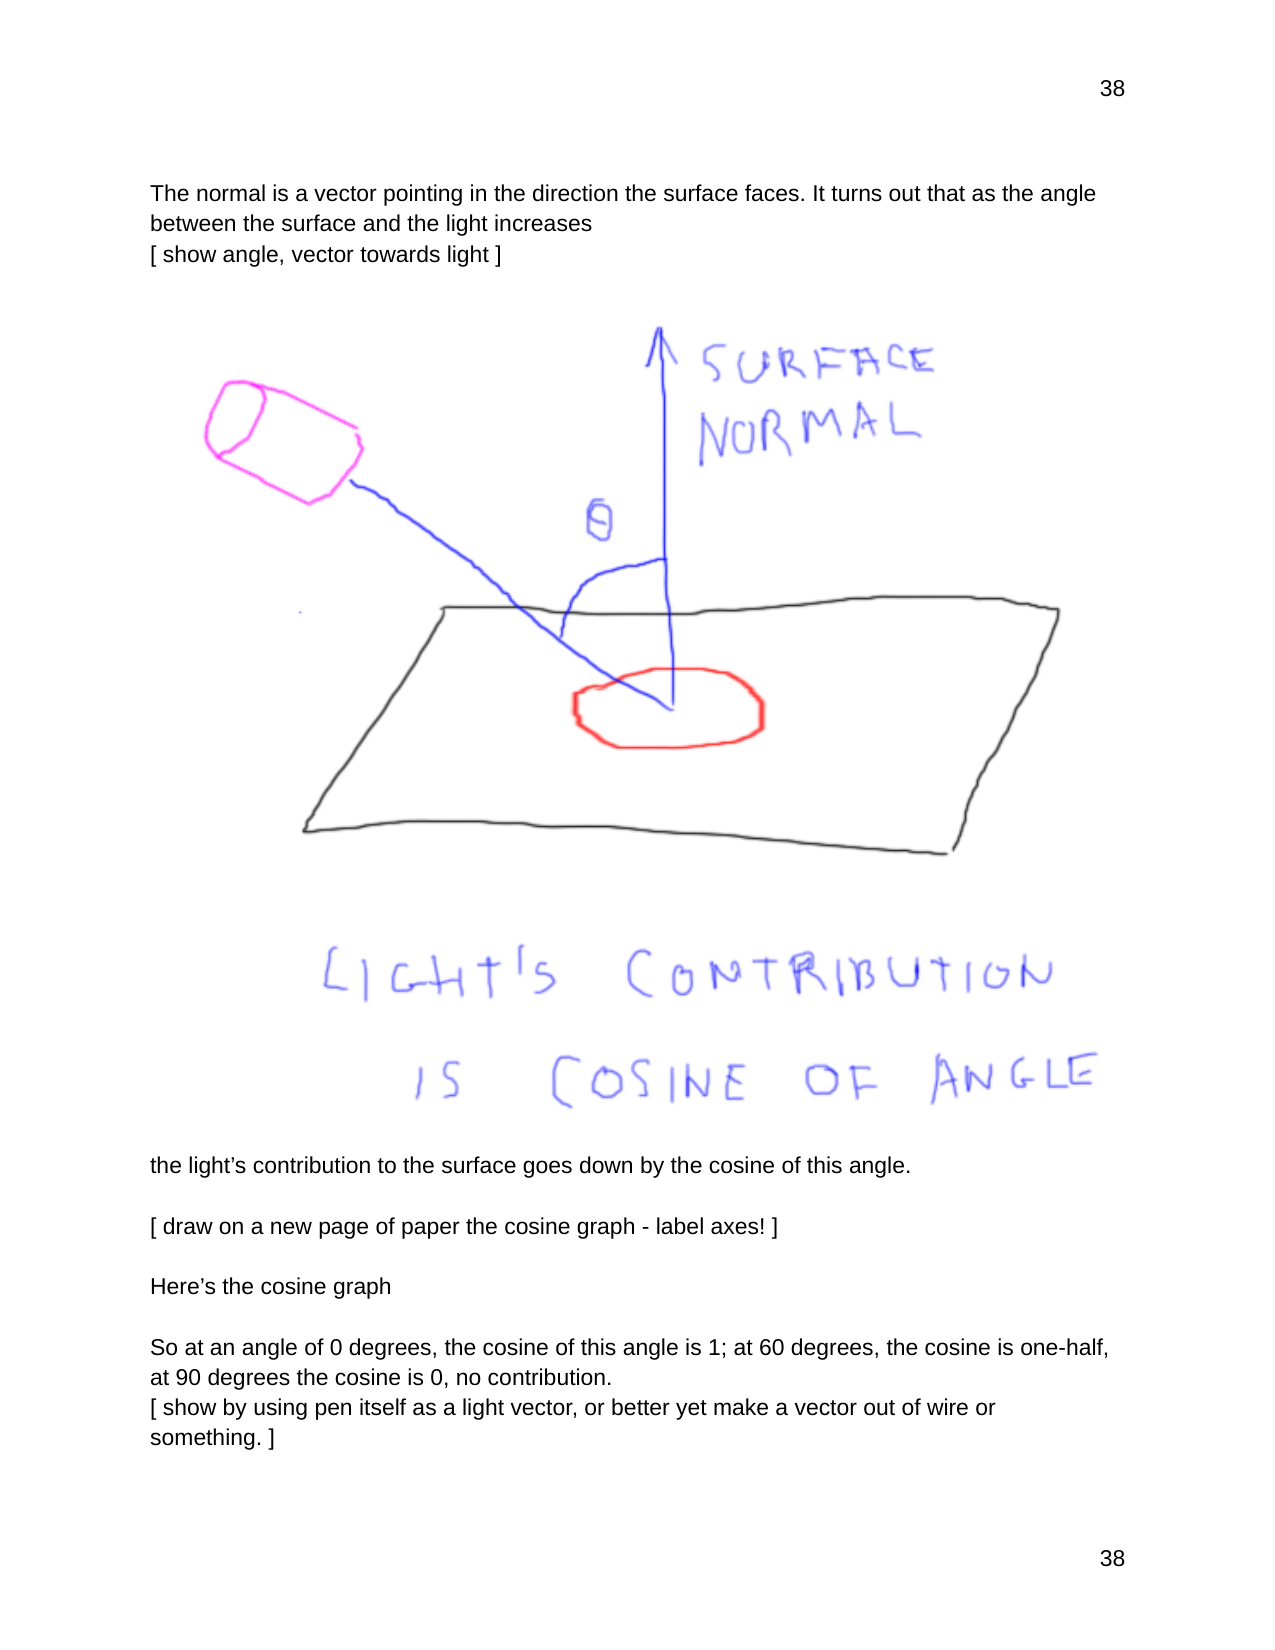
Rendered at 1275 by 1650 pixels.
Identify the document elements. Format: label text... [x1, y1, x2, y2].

text [ show by using pen itself as a light vector, or better yet make a vector out of wire or something. ] [150, 1394, 1125, 1451]
text Here’s the cosine graph [150, 1273, 1125, 1299]
text [ draw on a new page of paper the cosine graph - label axes! ] [150, 1213, 1125, 1239]
text the light’s contribution to the surface goes down by the cosine of this angle. [150, 1152, 1125, 1179]
text So at an angle of 0 degrees, the cosine of this angle is 1; at 60 degrees, the cosine is one-half, at 90 degrees the cosine is 0, no contribution. [150, 1333, 1125, 1390]
text [ show angle, vector towards light ] [150, 241, 1125, 267]
picture [168, 301, 1119, 1119]
text The normal is a vector pointing in the direction the surface faces. It turns out that as the angle between the surface and the light increases [150, 180, 1125, 237]
